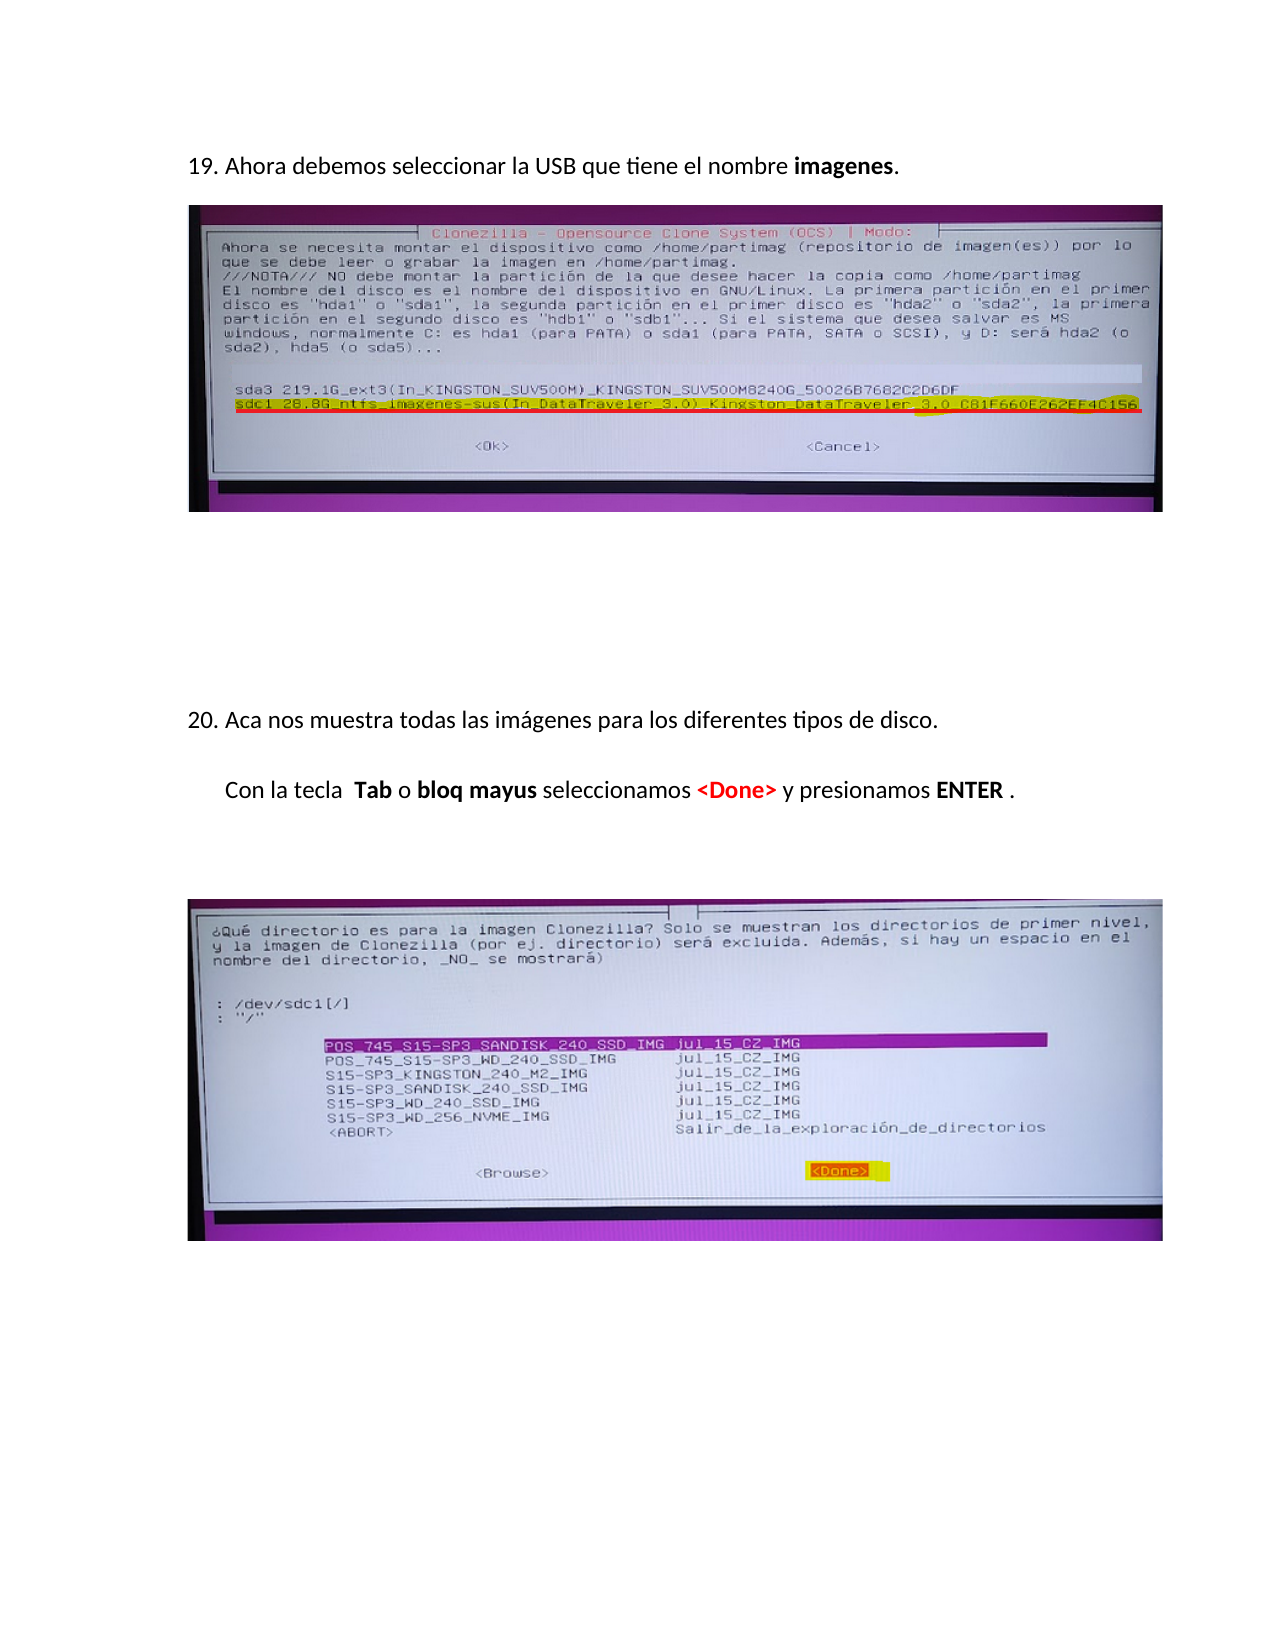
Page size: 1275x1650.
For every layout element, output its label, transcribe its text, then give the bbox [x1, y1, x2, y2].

list Aca nos muestra todas las imágenes para los diferentes tipos de disco. [187, 704, 1125, 734]
list Con la tecla Tab o bloq mayus seleccionamos <Done> y presionamos ENTER . [225, 774, 1125, 804]
picture [187, 899, 1163, 1241]
picture [187, 205, 1163, 512]
list Ahora debemos seleccionar la USB que tiene el nombre imagenes. [187, 150, 1125, 181]
